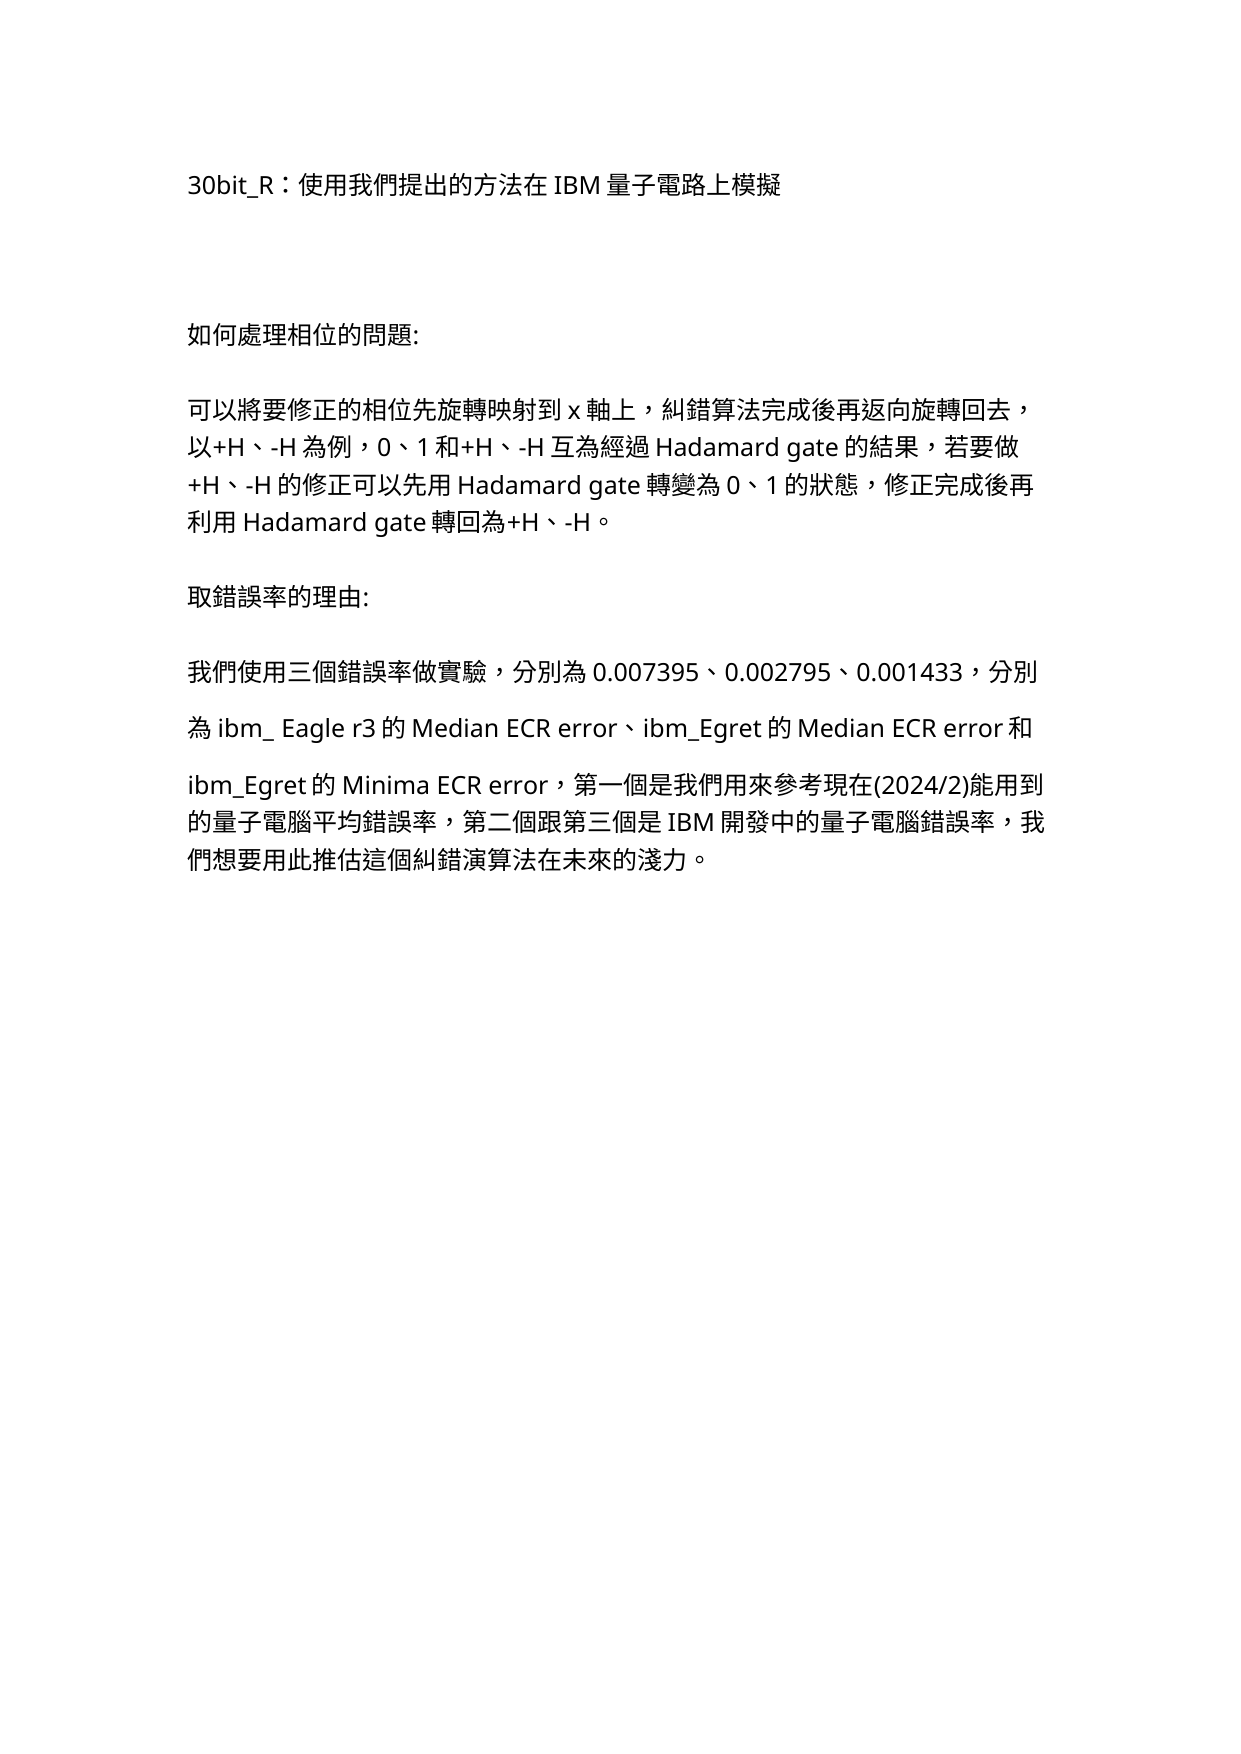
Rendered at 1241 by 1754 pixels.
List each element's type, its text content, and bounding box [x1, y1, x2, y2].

subtitle 30bit_R：使用我們提出的方法在IBM量子電路上模擬 [187, 164, 1053, 202]
subtitle 取錯誤率的理由: [187, 577, 1053, 614]
subtitle 可以將要修正的相位先旋轉映射到x軸上，糾錯算法完成後再返向旋轉回去，以+H、-H為例，0、1和+H、-H互為經過Hadamard gate的結果，若要做+H、-H的修正可以先用Hadamard gate轉變為0、1的狀態，修正完成後再利用Hadamard gate轉回為+H、-H。 [187, 389, 1053, 539]
subtitle 如何處理相位的問題: [187, 314, 1053, 352]
subtitle 我們使用三個錯誤率做實驗，分別為0.007395、0.002795、0.001433，分別為ibm_ Eagle r3的Median ECR error、ibm_Egret的Median ECR error和ibm_Egret的Minima ECR error，第一個是我們用來參考現在(2024/2)能用到的量子電腦平均錯誤率，第二個跟第三個是IBM開發中的量子電腦錯誤率，我們想要用此推估這個糾錯演算法在未來的淺力。 [187, 652, 1053, 877]
